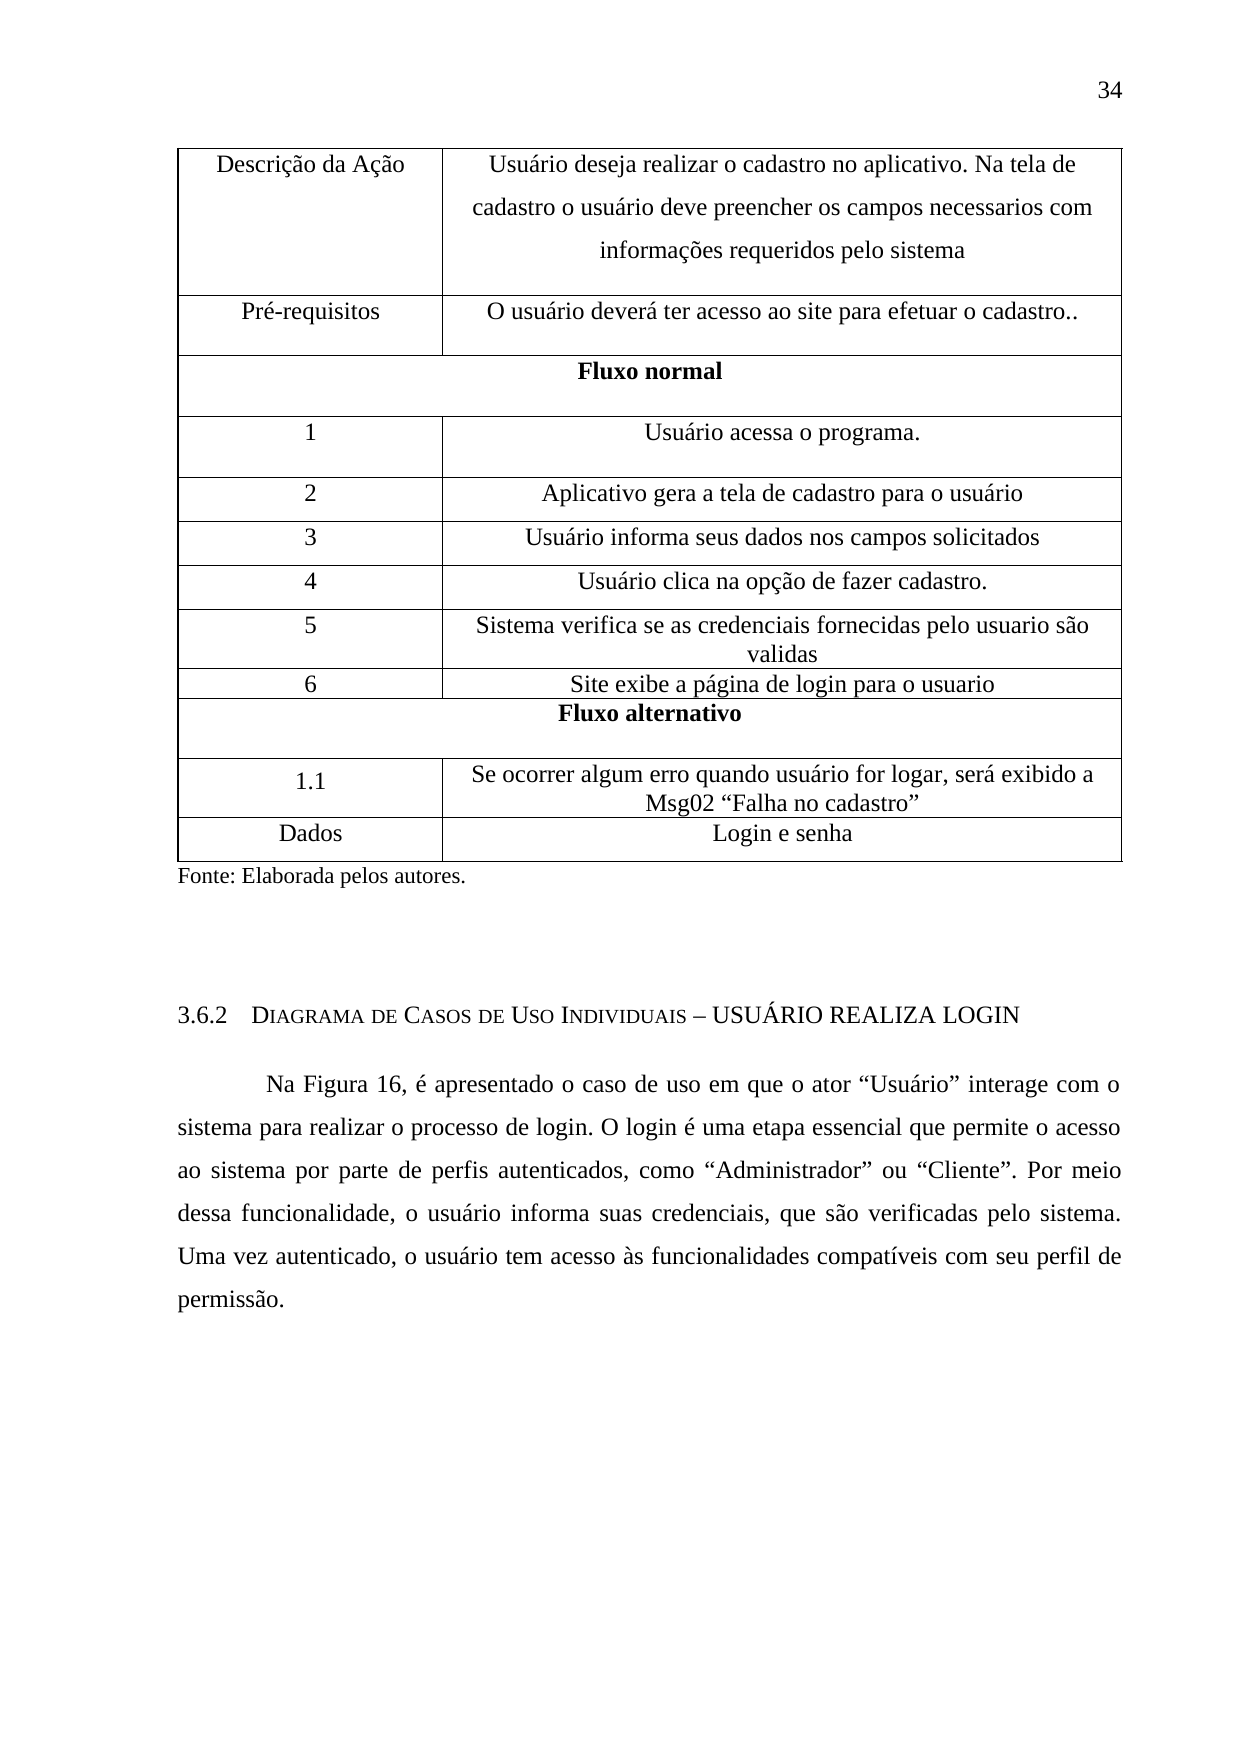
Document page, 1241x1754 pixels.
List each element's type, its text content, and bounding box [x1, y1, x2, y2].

table_cell 1 [179, 417, 442, 477]
table_cell Usuário acessa o programa. [443, 417, 1121, 477]
table_cell Site exibe a página de login para o usuario [443, 669, 1121, 697]
table_cell Se ocorrer algum erro quando usuário for logar, será exibido a Msg02 “Falha no cadastro” [443, 759, 1121, 817]
text Fonte: Elaborada pelos autores. [177, 862, 1122, 889]
table_cell 4 [179, 566, 442, 609]
table_cell Usuário informa seus dados nos campos solicitados [443, 522, 1121, 565]
table_cell Fluxo normal [179, 356, 1121, 416]
table_cell Usuário deseja realizar o cadastro no aplicativo. Na tela de cadastro o usuário deve preencher os campos necessarios com informações requeridos pelo sistema [443, 149, 1121, 295]
table_cell 1.1 [179, 759, 442, 817]
table_cell 5 [179, 610, 442, 668]
table_cell Aplicativo gera a tela de cadastro para o usuário [443, 478, 1121, 521]
table_cell Fluxo alternativo [179, 699, 1121, 758]
subtitle 3.6.2 Diagrama de Casos de Uso Individuais – USUÁRIO REALIZA LOGIN [177, 1001, 1122, 1029]
table_cell Sistema verifica se as credenciais fornecidas pelo usuario são validas [443, 610, 1121, 668]
table_cell Descrição da Ação [179, 149, 442, 295]
table_cell Usuário clica na opção de fazer cadastro. [443, 566, 1121, 609]
text Na Figura 16, é apresentado o caso de uso em que o ator “Usuário” interage com o sistema para realizar o processo de login. O login é uma etapa essencial que permite o acesso ao sistema por parte de perfis autenticados, como “Administrador” ou “Cliente”. Por meio dessa funcionalidade, o usuário informa suas credenciais, que são verificadas pelo sistema. Uma vez autenticado, o usuário tem acesso às funcionalidades compatíveis com seu perfil de permissão. [177, 1069, 1122, 1313]
table_cell 6 [179, 669, 442, 697]
table_cell 2 [179, 478, 442, 521]
table_cell Dados [179, 818, 442, 861]
table_cell Login e senha [443, 818, 1121, 861]
table_cell Pré-requisitos [179, 296, 442, 355]
table_cell O usuário deverá ter acesso ao site para efetuar o cadastro.. [443, 296, 1121, 355]
table_cell 3 [179, 522, 442, 565]
